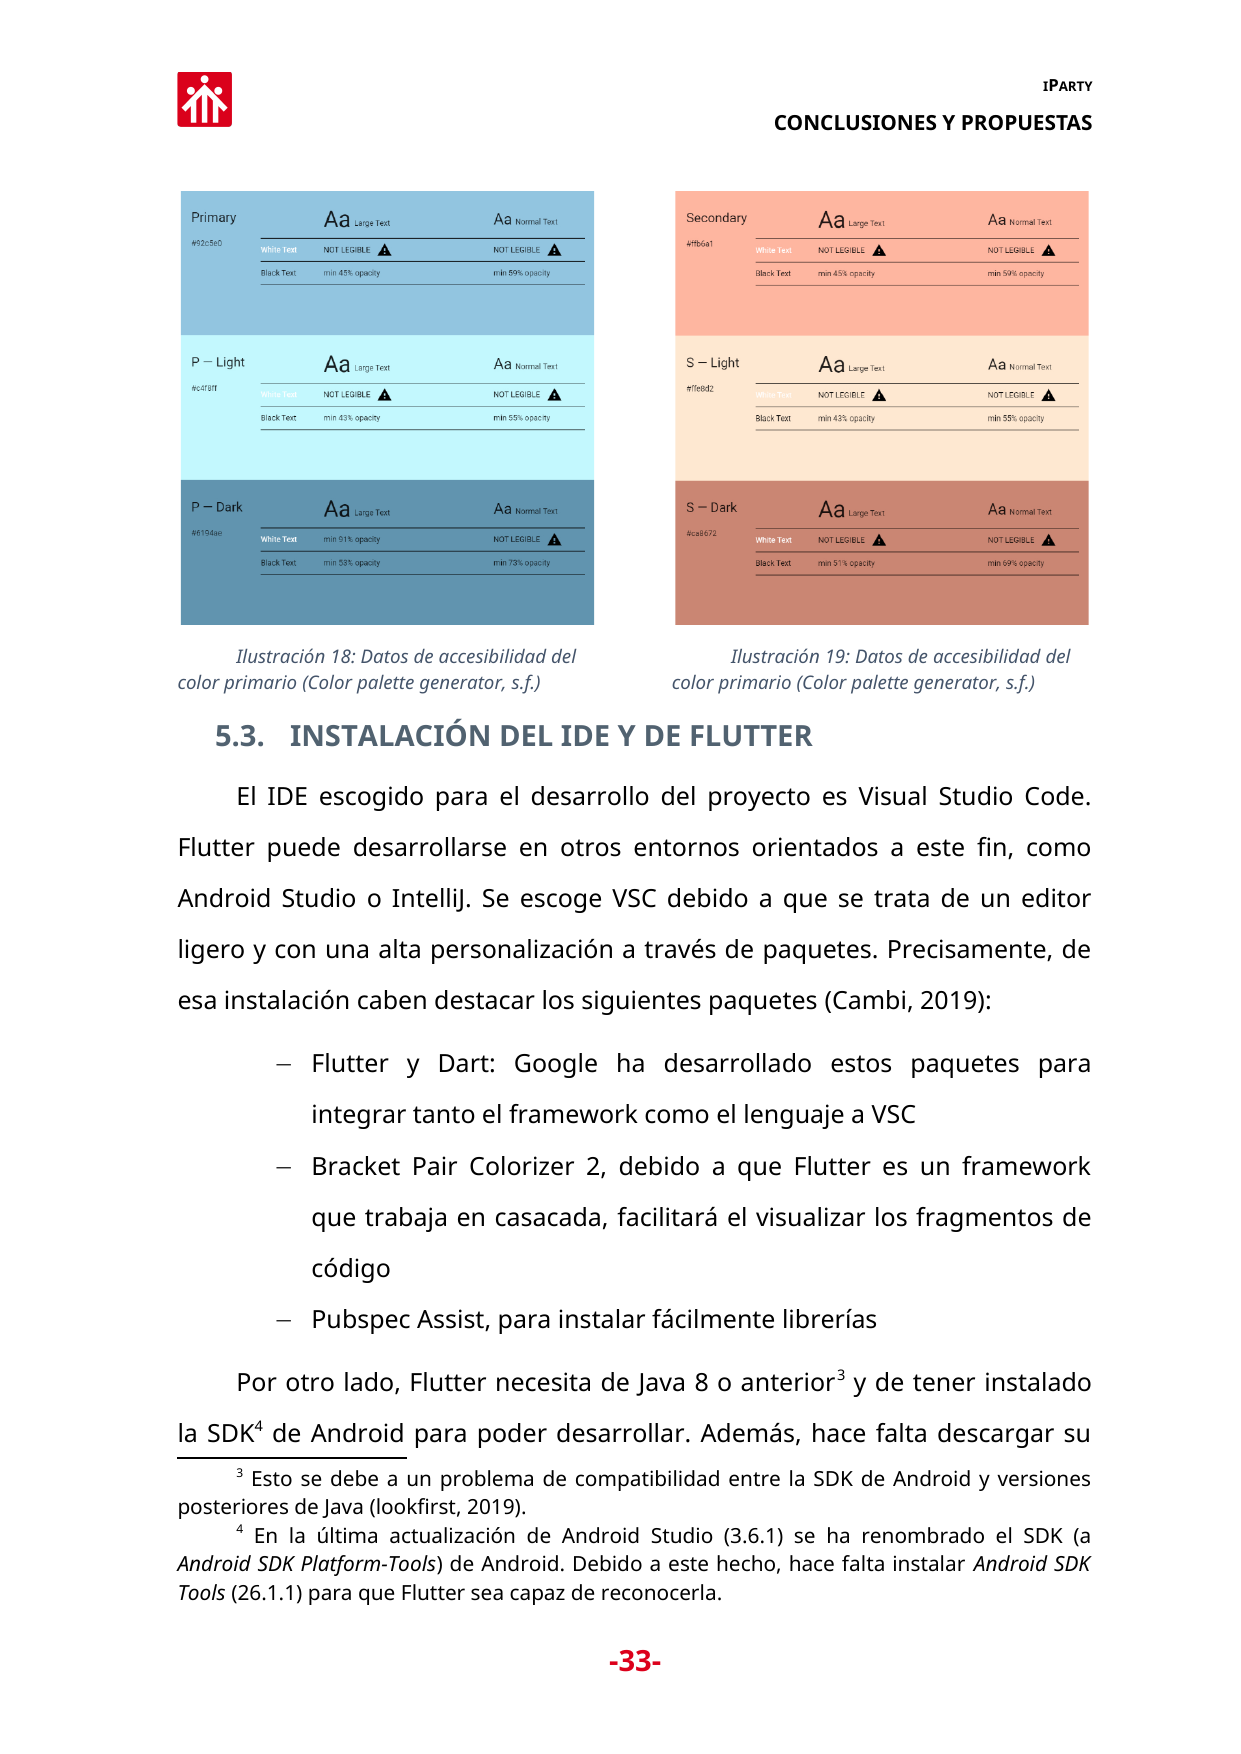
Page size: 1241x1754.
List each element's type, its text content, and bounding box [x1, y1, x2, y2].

list Flutter y Dart: Google ha desarrollado estos paquetes para integrar tanto el framework como el lenguaje a VSC [274, 1046, 1092, 1131]
text El IDE escogido para el desarrollo del proyecto es Visual Studio Code. Flutter puede desarrollarse en otros entornos orientados a este fin, como Android Studio o IntelliJ. Se escoge VSC debido a que se trata de un editor ligero y con una alta personalización a través de paquetes. Precisamente, de esa instalación caben destacar los siguientes paquetes : [177, 778, 1092, 1017]
picture [177, 72, 232, 127]
text Ilustración : Datos de accesibilidad del color primario [177, 644, 598, 695]
subtitle Instalación del IDE y de FLutter [215, 716, 1092, 755]
picture [675, 191, 1089, 625]
picture [180, 191, 595, 625]
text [177, 1365, 1092, 1450]
text Ilustración : Datos de accesibilidad del color primario [672, 644, 1092, 695]
list Pubspec Assist, para instalar fácilmente librerías [274, 1301, 1092, 1335]
list Bracket Pair Colorizer 2, debido a que Flutter es un framework que trabaja en casacada, facilitará el visualizar los fragmentos de código [274, 1148, 1092, 1284]
